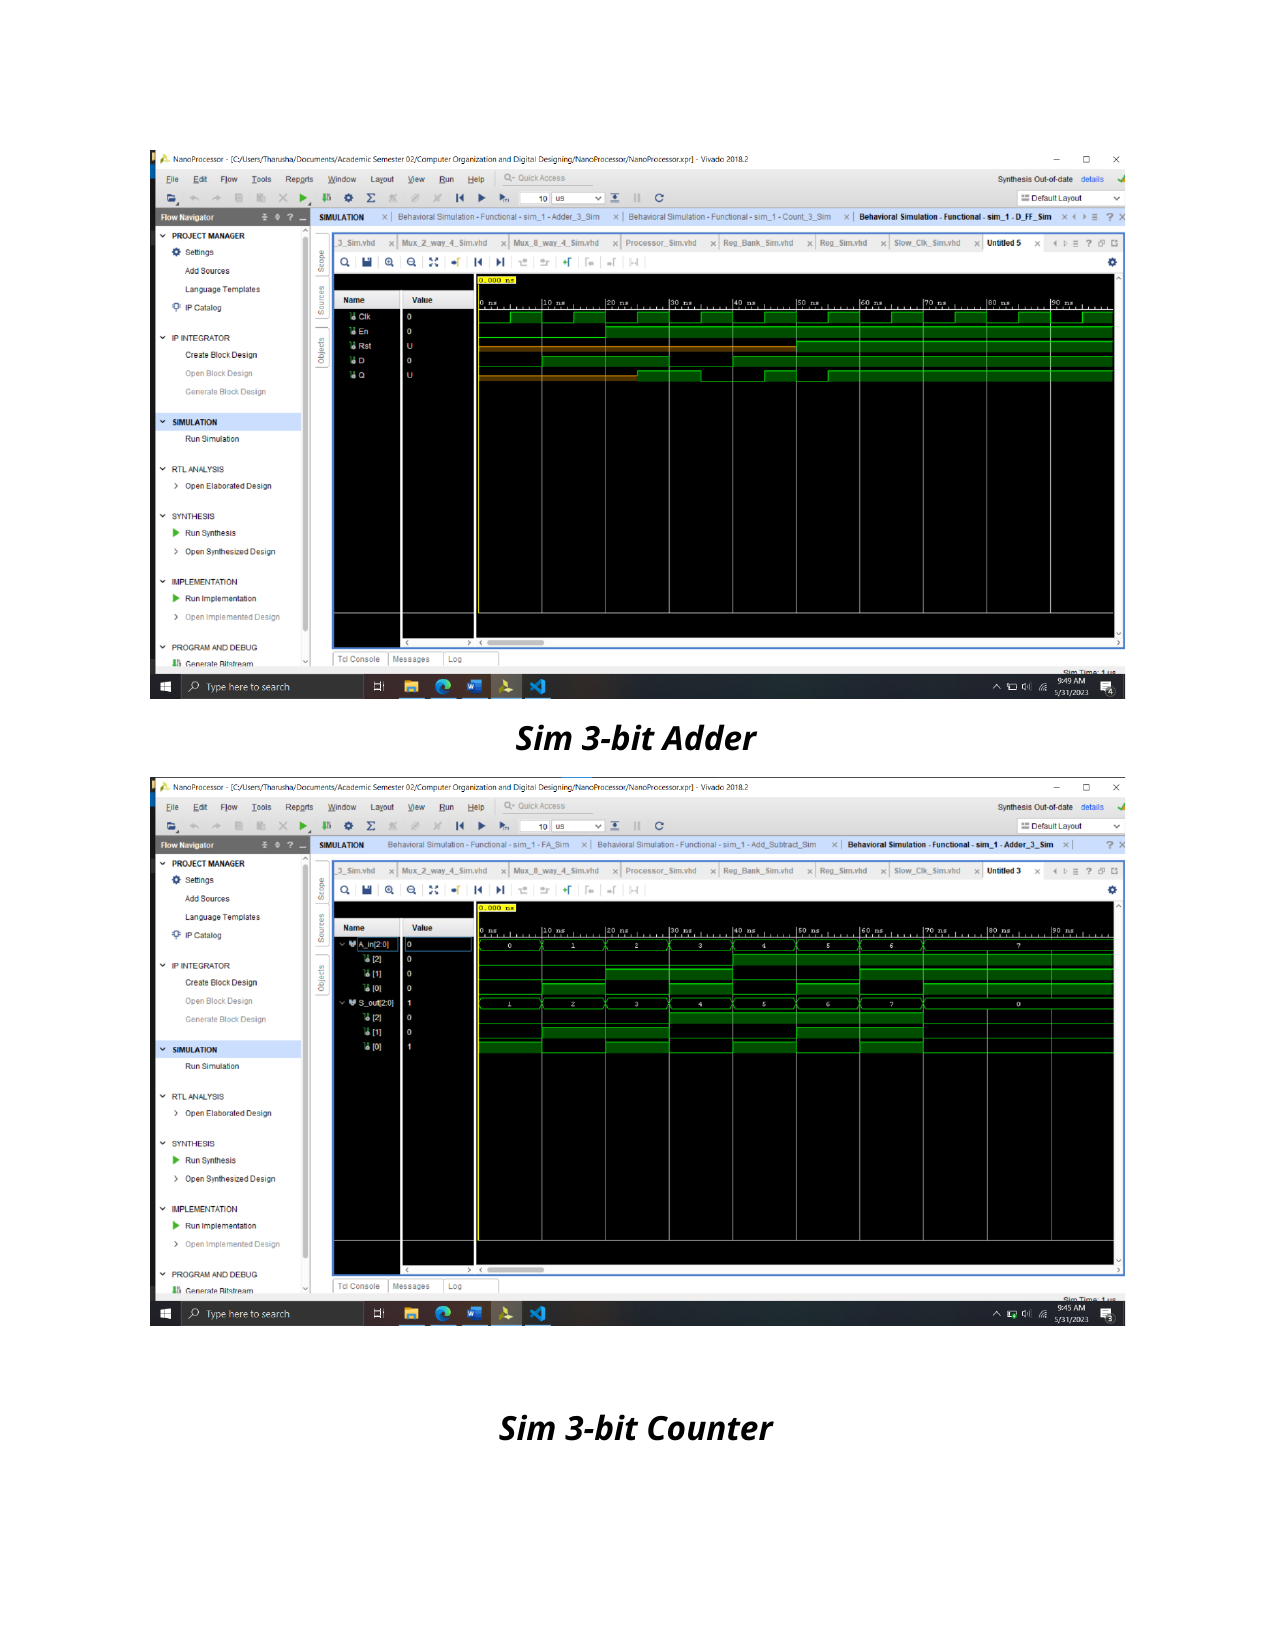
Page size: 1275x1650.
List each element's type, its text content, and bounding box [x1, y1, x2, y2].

picture [150, 150, 1125, 699]
picture [150, 777, 1125, 1326]
text Sim 3-bit Counter [150, 1404, 1125, 1450]
text Sim 3-bit Adder [150, 715, 1125, 761]
